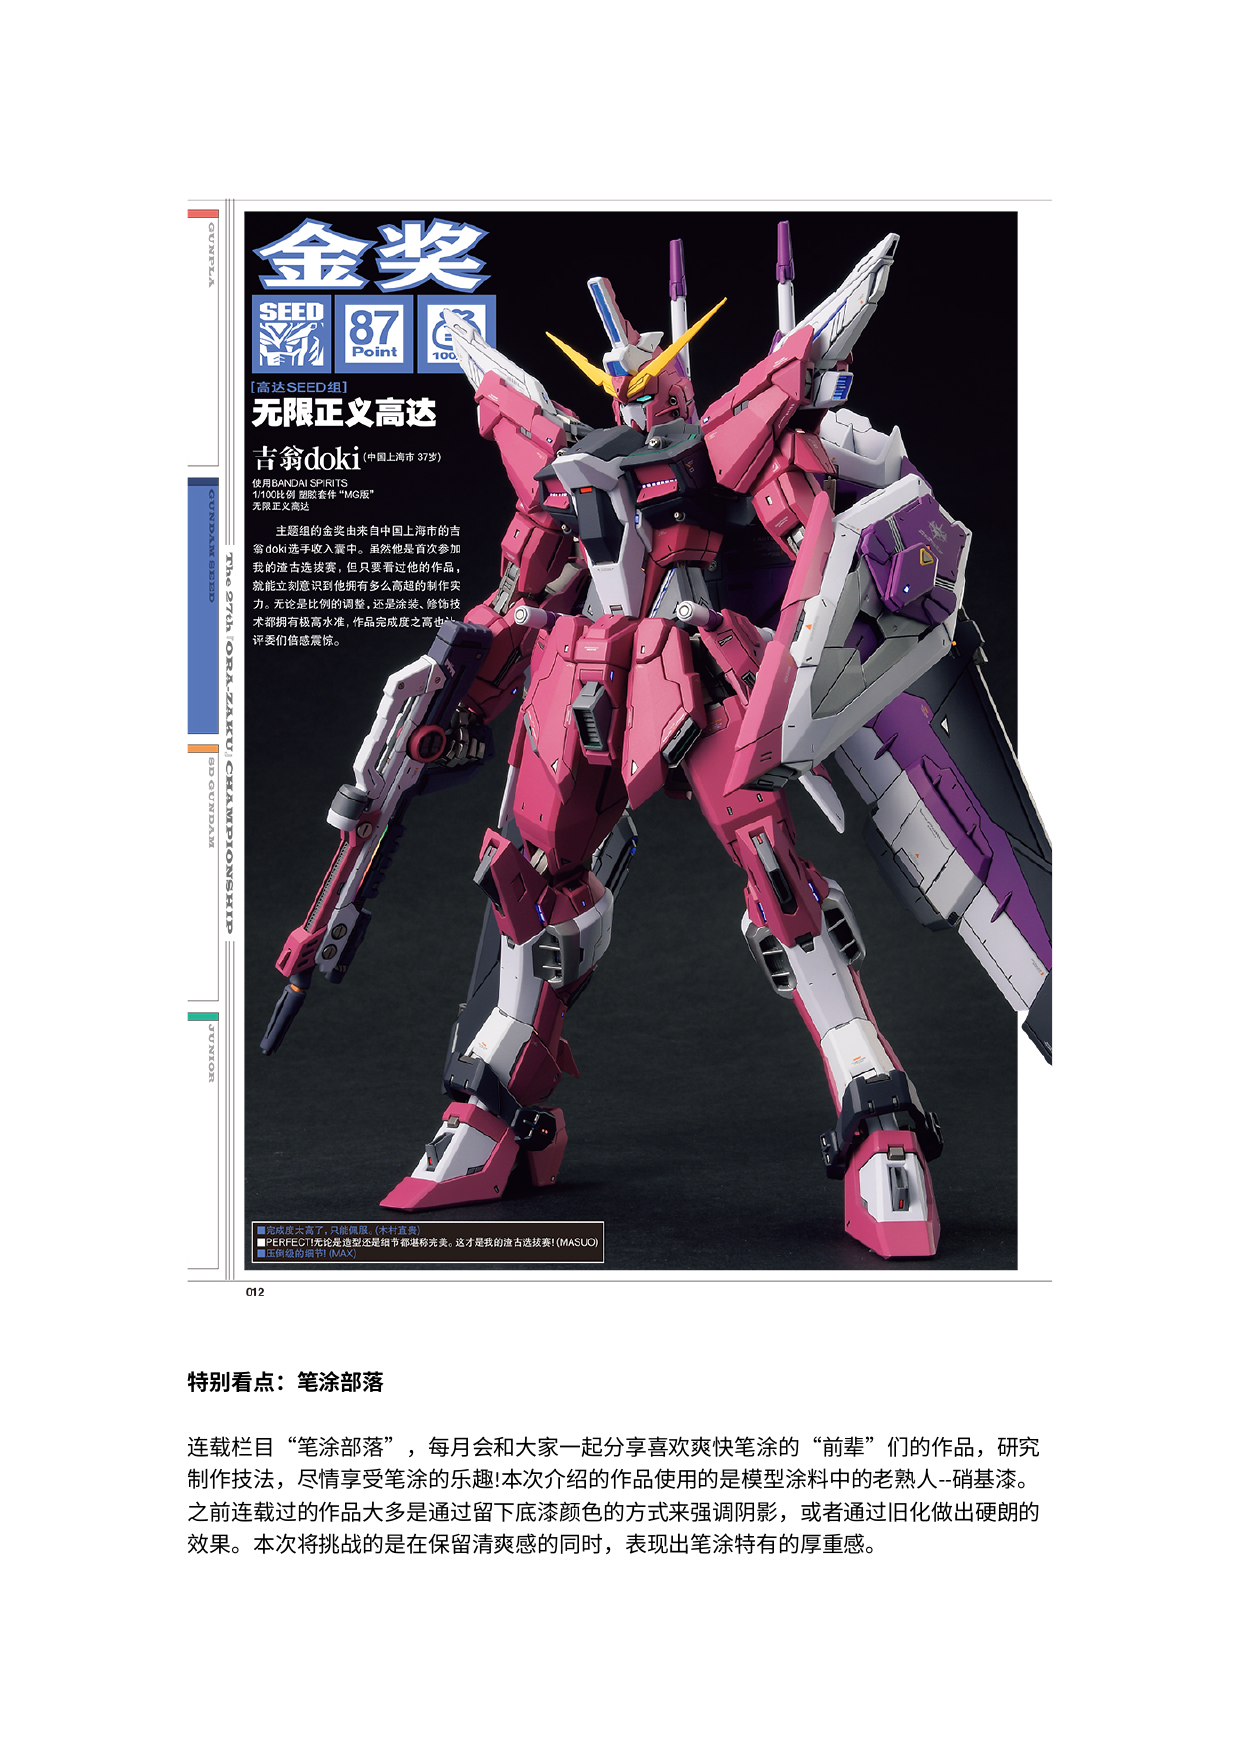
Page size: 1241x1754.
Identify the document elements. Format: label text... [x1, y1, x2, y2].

text 特别看点：笔涂部落 [187, 1364, 1053, 1397]
text 连载栏目“笔涂部落”，每月会和大家一起分享喜欢爽快笔涂的“前辈”们的作品，研究制作技法，尽情享受笔涂的乐趣!本次介绍的作品使用的是模型涂料中的老熟人--硝基漆。之前连载过的作品大多是通过留下底漆颜色的方式来强调阴影，或者通过旧化做出硬朗的效果。本次将挑战的是在保留清爽感的同时，表现出笔涂特有的厚重感。 [187, 1429, 1053, 1559]
picture [187, 162, 1053, 1327]
